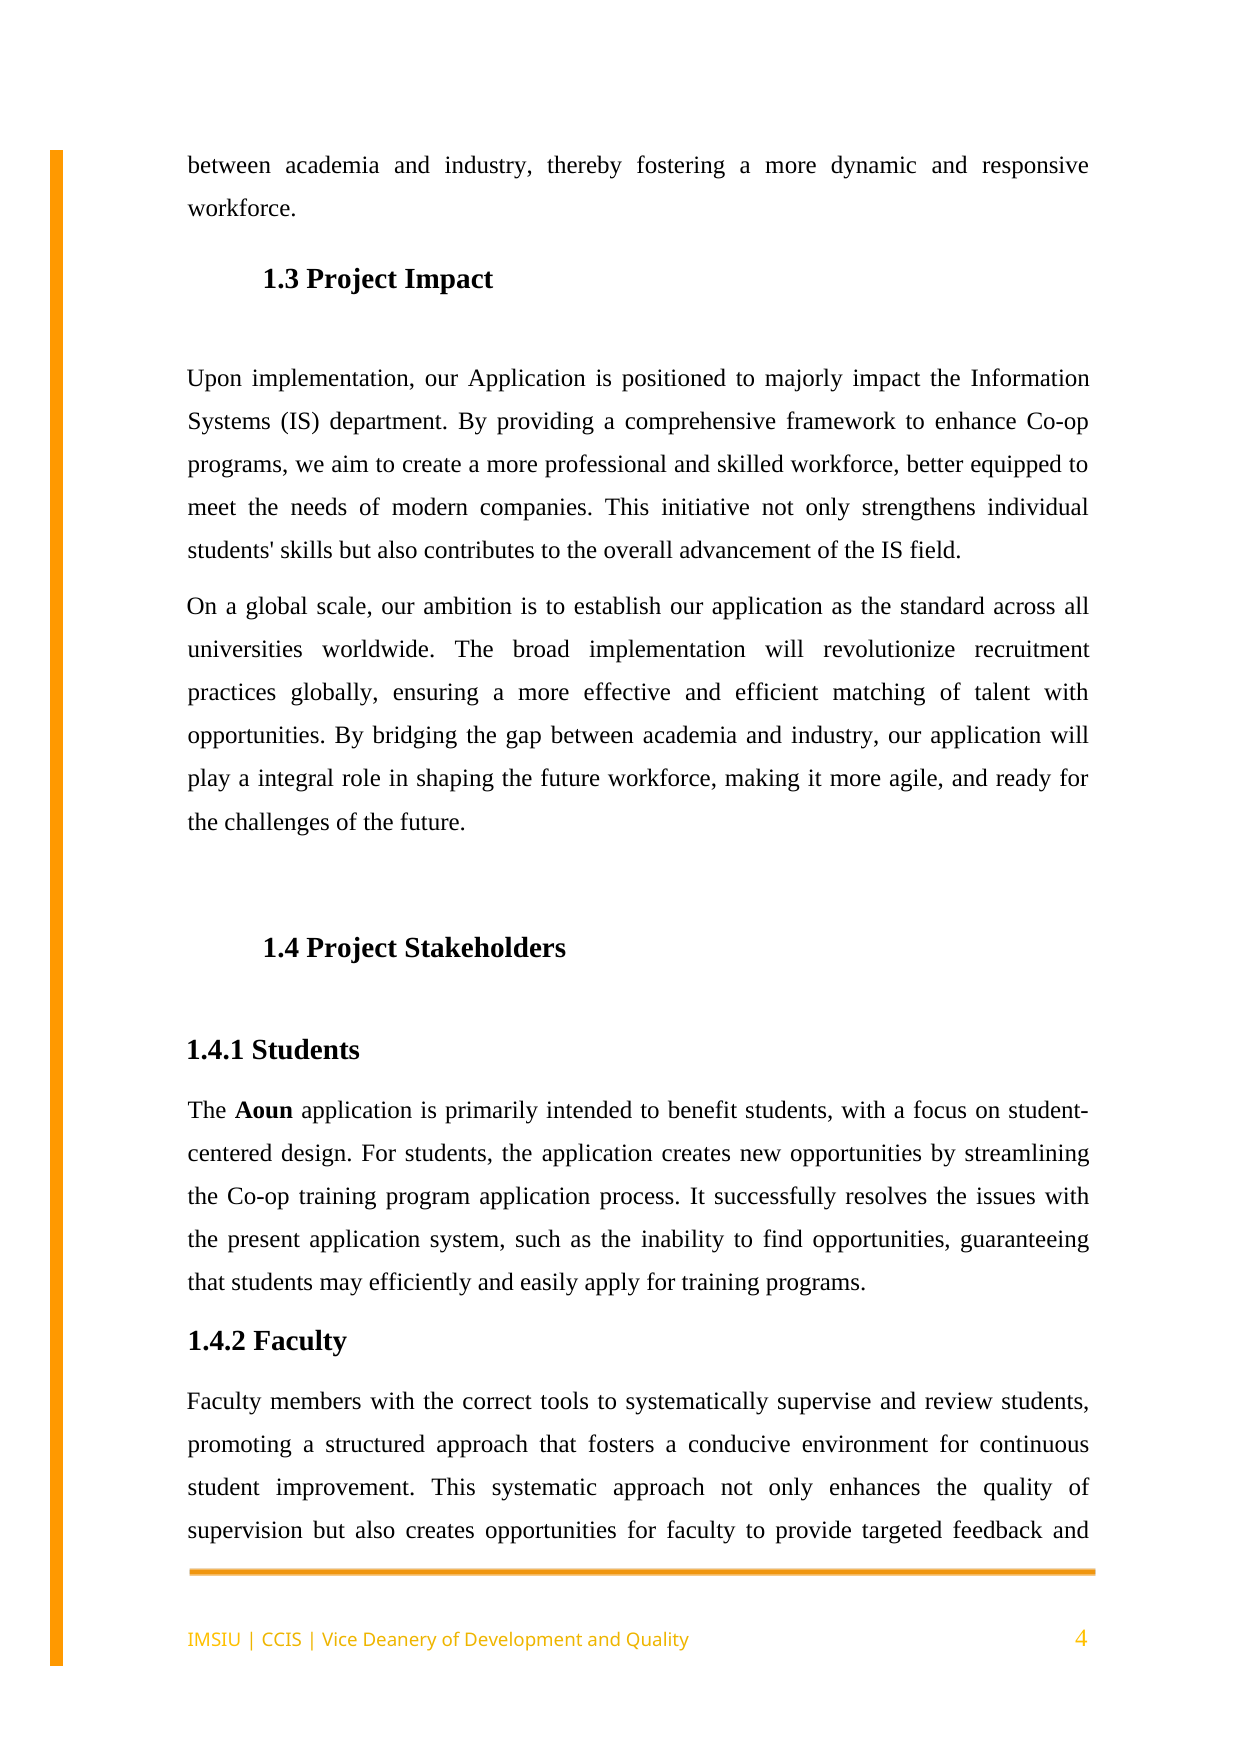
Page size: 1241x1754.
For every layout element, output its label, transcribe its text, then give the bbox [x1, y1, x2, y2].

text Upon implementation, our Application is positioned to majorly impact the Information Systems (IS) department. By providing a comprehensive framework to enhance Co-op programs, we aim to create a more professional and skilled workforce, better equipped to meet the needs of modern companies. This initiative not only strengthens individual students' skills but also contributes to the overall advancement of the IS field. [186, 363, 1090, 564]
subtitle 1.4.1 Students [186, 1032, 1092, 1066]
subtitle 1.3 Project Impact [262, 261, 1092, 295]
subtitle 1.4.2 Faculty [186, 1323, 1092, 1357]
picture [187, 1567, 1100, 1576]
subtitle 1.4 Project Stakeholders [262, 930, 1092, 964]
text On a global scale, our ambition is to establish our application as the standard across all universities worldwide. The broad implementation will revolutionize recruitment practices globally, ensuring a more effective and efficient matching of talent with opportunities. By bridging the gap between academia and industry, our application will play a integral role in shaping the future workforce, making it more agile, and ready for the challenges of the future. [186, 591, 1090, 835]
text The Aoun application is primarily intended to benefit students, with a focus on student-centered design. For students, the application creates new opportunities by streamlining the Co-op training program application process. It successfully resolves the issues with the present application system, such as the inability to find opportunities, guaranteeing that students may efficiently and easily apply for training programs. [187, 1095, 1090, 1296]
